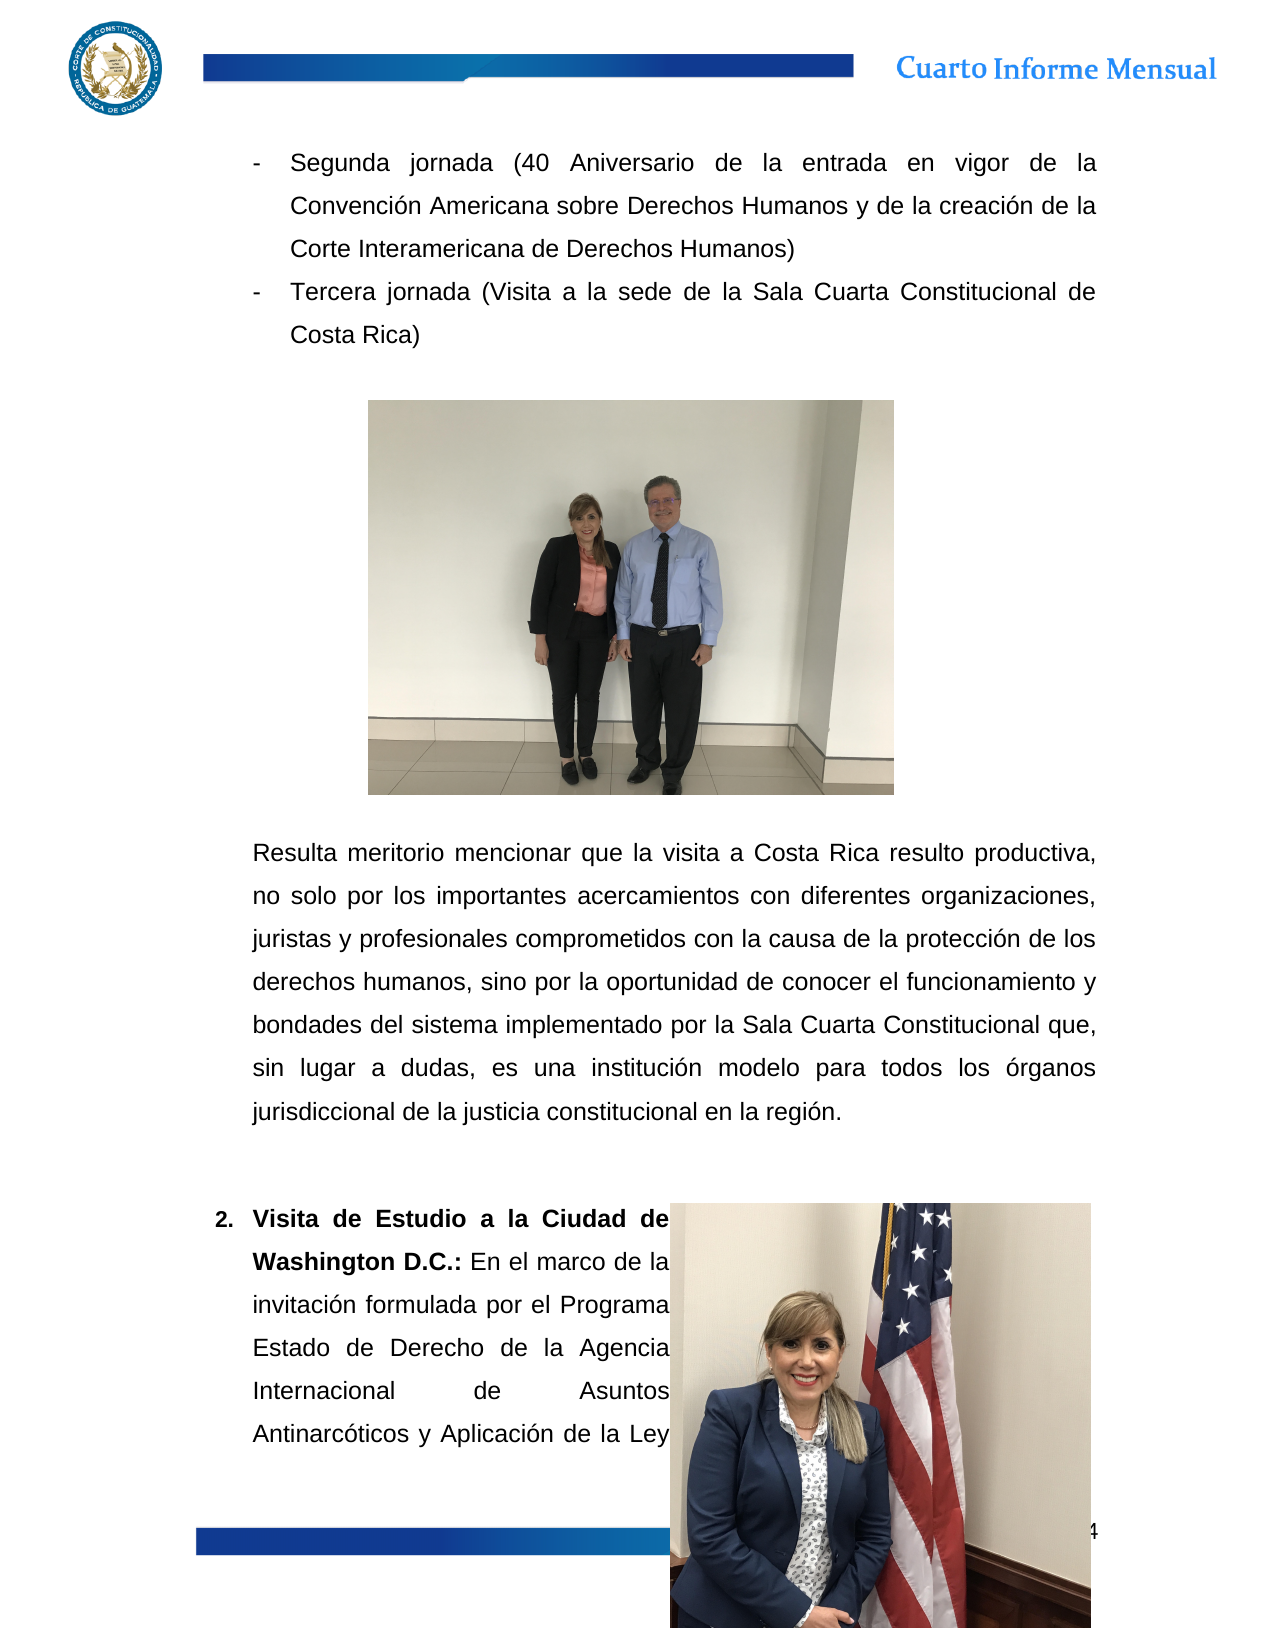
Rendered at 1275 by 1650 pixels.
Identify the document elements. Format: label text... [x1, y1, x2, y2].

list Resulta meritorio mencionar que la visita a Costa Rica resulto productiva, no solo por los importantes acercamientos con diferentes organizaciones, juristas y profesionales comprometidos con la causa de la protección de los derechos humanos, sino por la oportunidad de conocer el funcionamiento y bondades del sistema implementado por la Sala Cuarta Constitucional que, sin lugar a dudas, es una institución modelo para todos los órganos jurisdiccional de la justicia constitucional en la región. [252, 838, 1098, 1125]
list Segunda jornada (40 Aniversario de la entrada en vigor de la Convención Americana sobre Derechos Humanos y de la creación de la Corte Interamericana de Derechos Humanos) [252, 148, 1098, 263]
list Tercera jornada (Visita a la sede de la Sala Cuarta Constitucional de Costa Rica) [252, 277, 1098, 349]
picture [368, 400, 894, 795]
picture [0, 20, 1275, 119]
picture [95, 1203, 1148, 1628]
